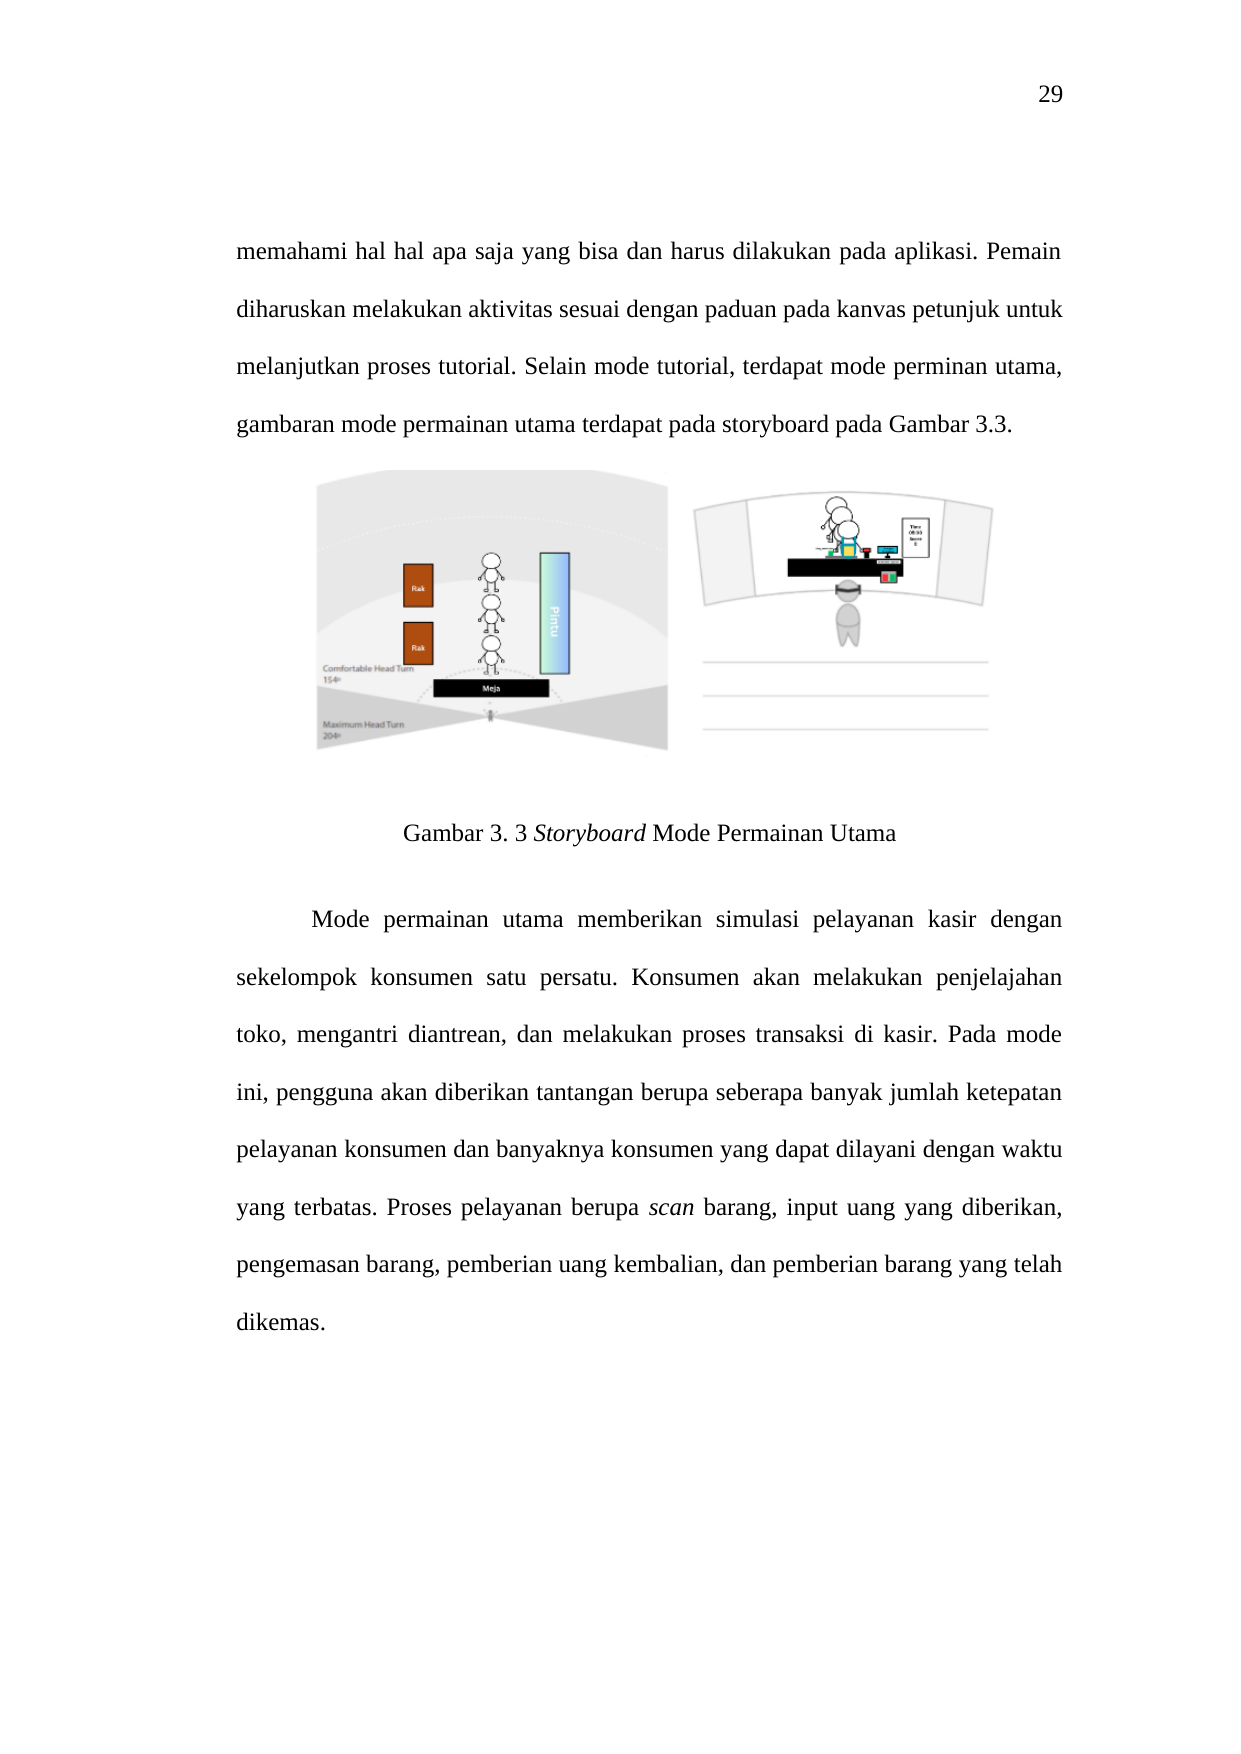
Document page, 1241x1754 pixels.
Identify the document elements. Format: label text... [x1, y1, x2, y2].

text Gambar 3. 3 Storyboard Mode Permainan Utama [236, 818, 1063, 846]
picture [311, 470, 1043, 785]
text Mode permainan utama memberikan simulasi pelayanan kasir dengan sekelompok konsumen satu persatu. Konsumen akan melakukan penjelajahan toko, mengantri diantrean, dan melakukan proses transaksi di kasir. Pada mode ini, pengguna akan diberikan tantangan berupa seberapa banyak jumlah ketepatan pelayanan konsumen dan banyaknya konsumen yang dapat dilayani dengan waktu yang terbatas. Proses pelayanan berupa scan barang, input uang yang diberikan, pengemasan barang, pemberian uang kembalian, dan pemberian barang yang telah dikemas. [236, 904, 1063, 1336]
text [236, 236, 1063, 437]
